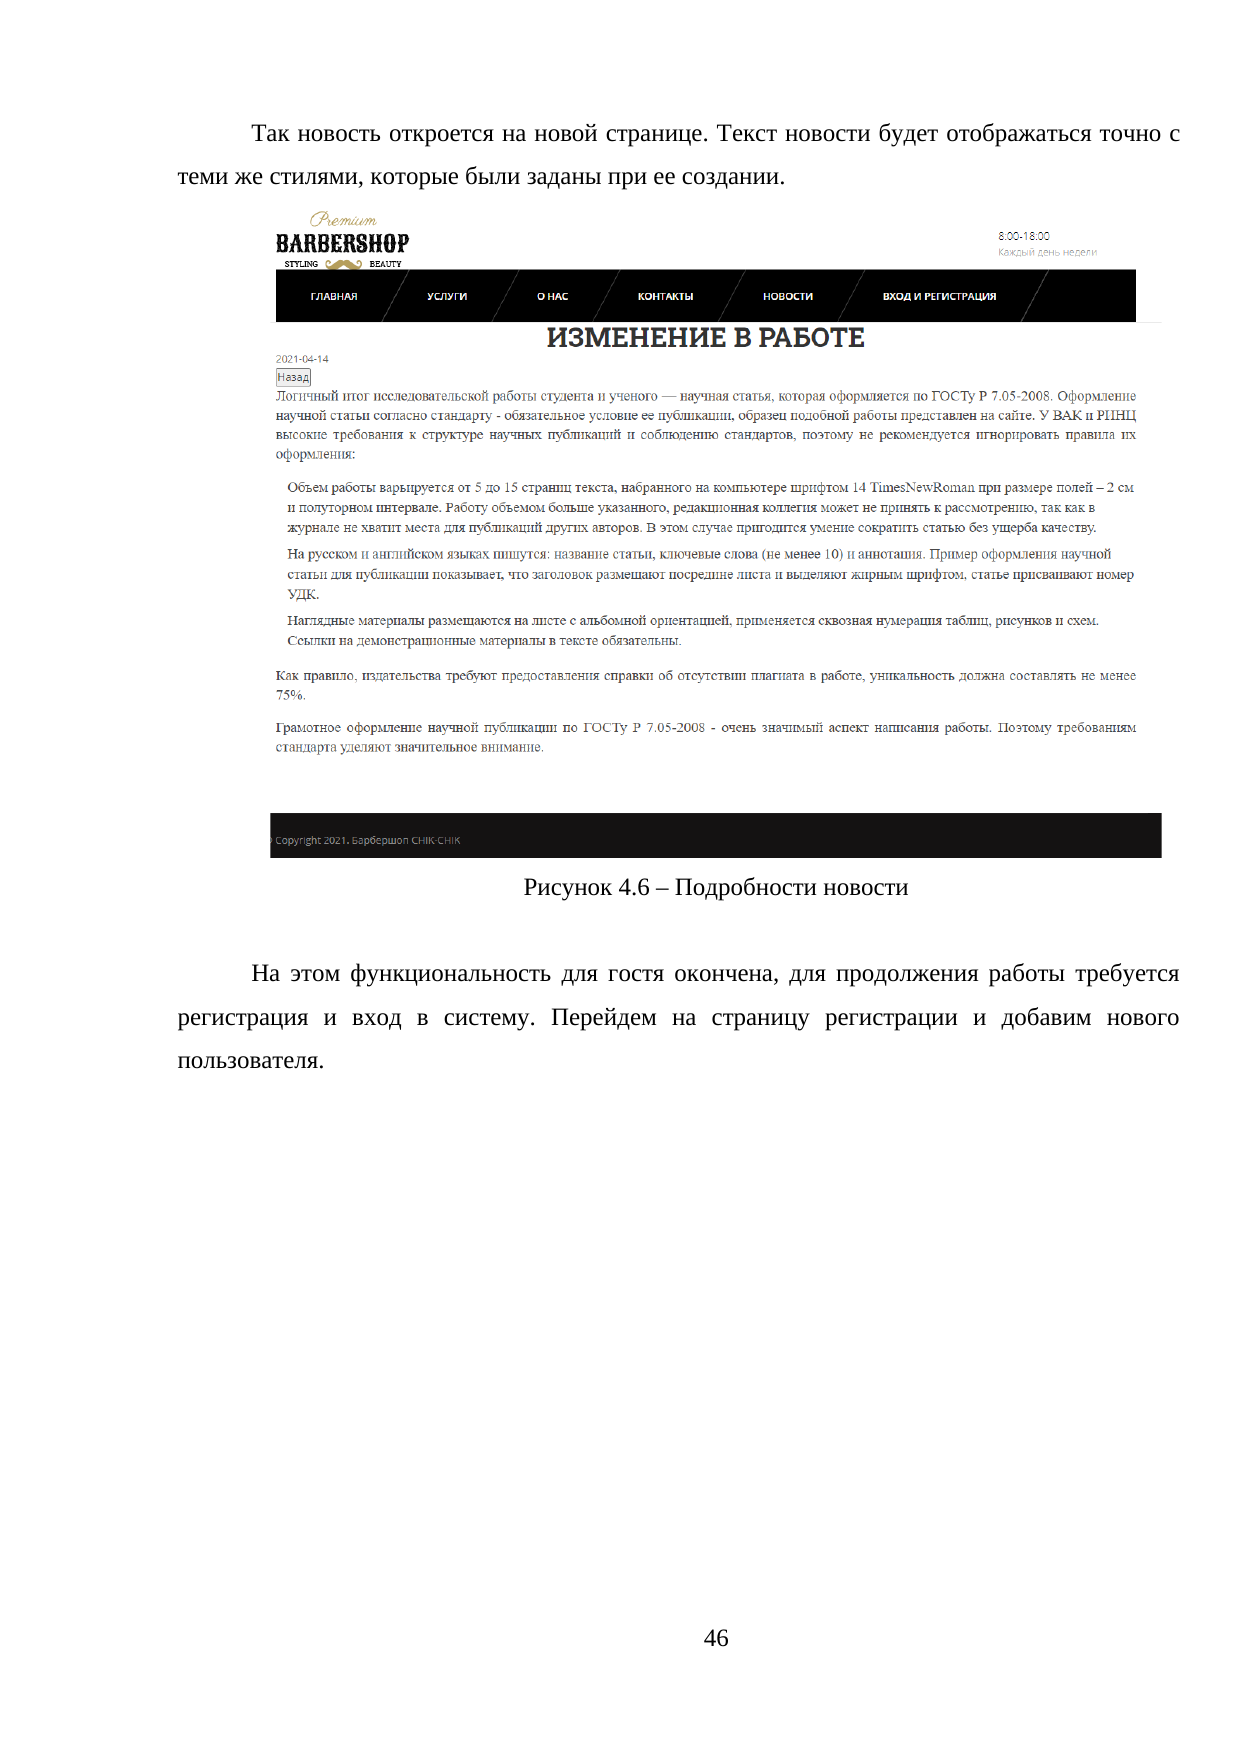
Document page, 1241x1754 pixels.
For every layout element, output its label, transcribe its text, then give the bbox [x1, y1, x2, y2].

text Рисунок 4.6 – Подробности новости [177, 872, 1181, 901]
text На этом функциональность для гостя окончена, для продолжения работы требуется регистрация и вход в систему. Перейдем на страницу регистрации и добавим нового пользователя. [177, 958, 1181, 1073]
picture [270, 204, 1162, 858]
text Так новость откроется на новой странице. Текст новости будет отображаться точно с теми же стилями, которые были заданы при ее создании. [177, 118, 1181, 190]
